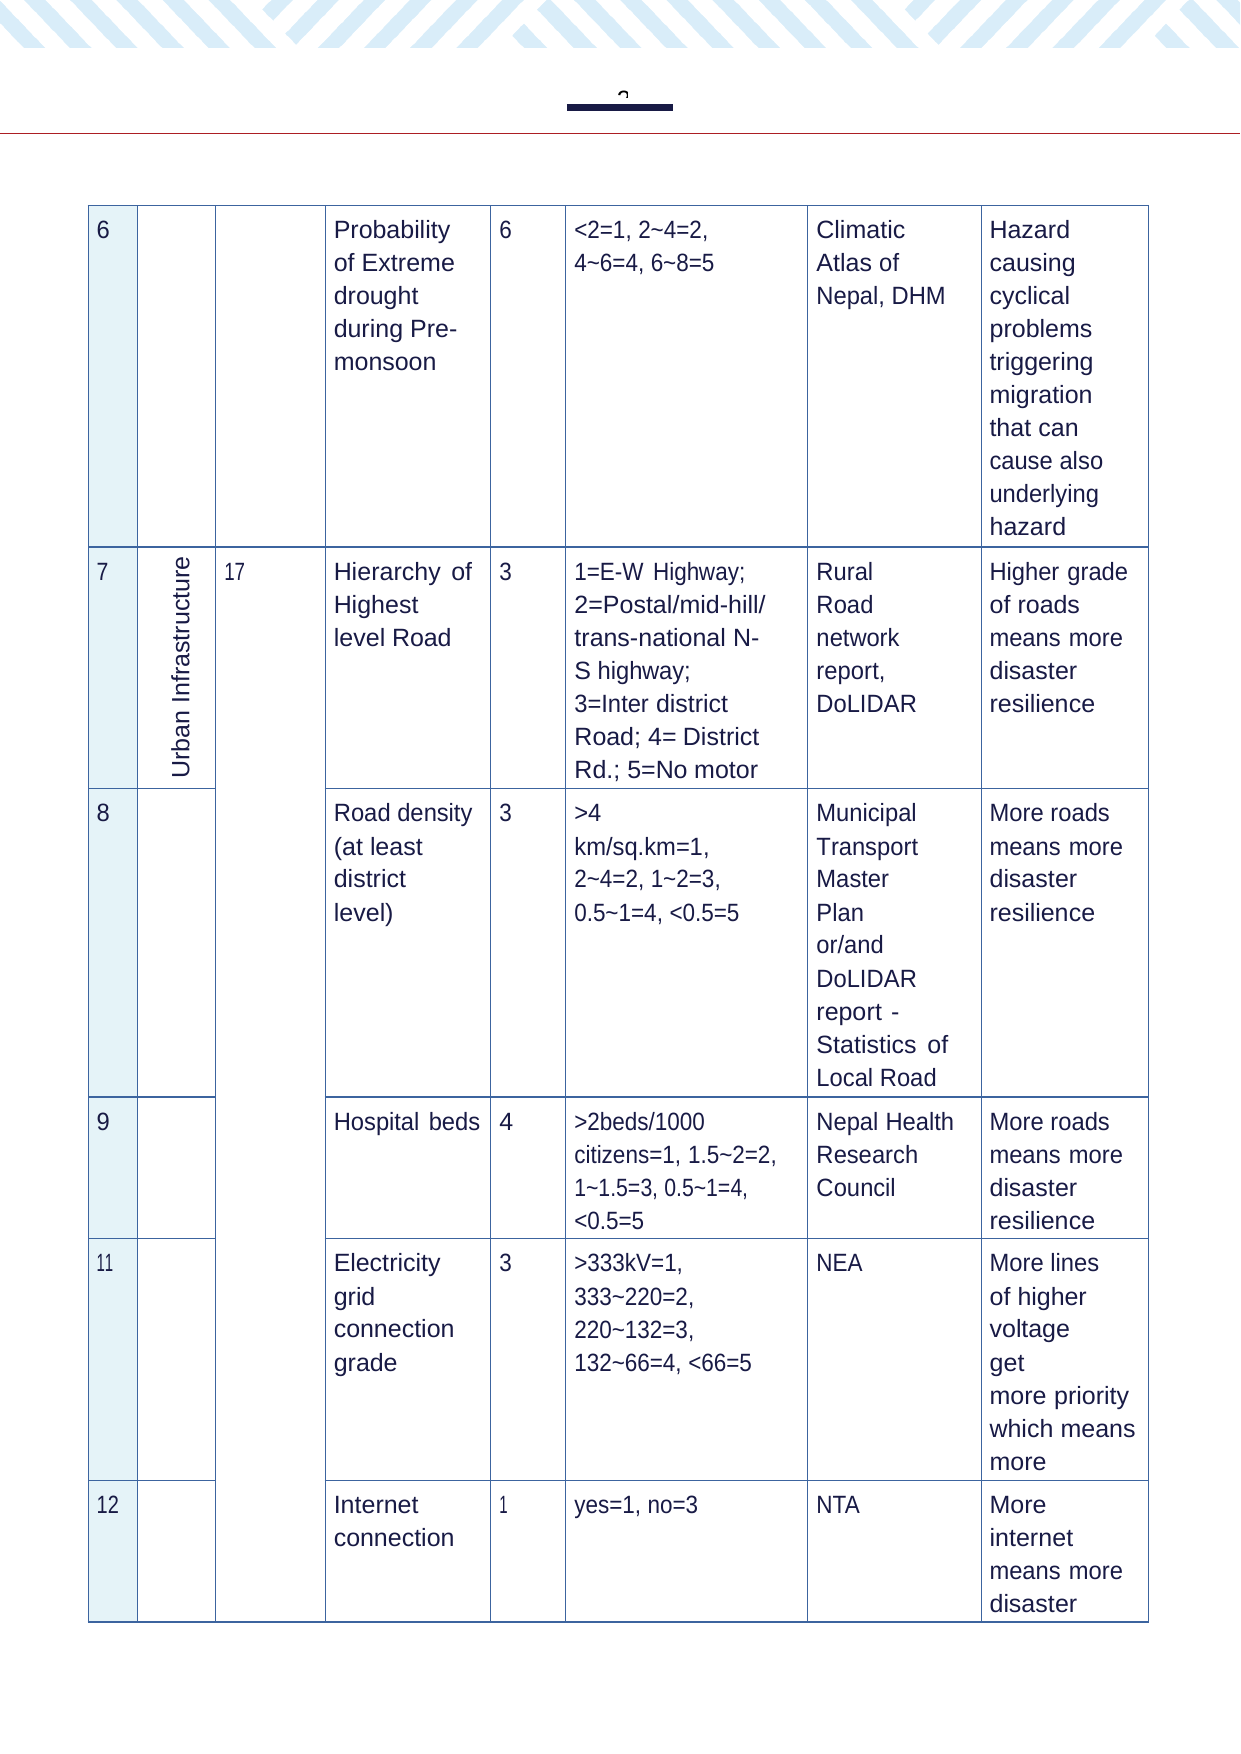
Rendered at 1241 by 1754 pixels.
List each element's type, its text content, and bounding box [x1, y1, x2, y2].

table_header Hazard causing cyclical problems triggering migration that can cause also underlying hazard [982, 206, 1148, 546]
table_cell 12 [89, 1481, 137, 1621]
table_cell >4 km/sq.km=1, 2~4=2, 1~2=3, 0.5~1=4, <0.5=5 [566, 789, 807, 1096]
table_cell 1=E-W Highway; 2=Postal/mid-hill/ trans-national N-S highway; 3=Inter district Road; 4= District Rd.; 5=No motor Road [566, 548, 807, 788]
table_cell More internet means more disaster resilience [982, 1481, 1148, 1621]
table_cell NEA [808, 1239, 981, 1480]
table_header Climatic Atlas of Nepal, DHM [808, 206, 981, 546]
table_cell 9 [89, 1098, 137, 1238]
table_header 6 [491, 206, 565, 546]
table_cell Nepal Health Research Council [808, 1098, 981, 1238]
table_cell 3 [491, 1239, 565, 1480]
table_cell Electricity grid connection grade [326, 1239, 490, 1480]
table_cell 17 [216, 548, 325, 1621]
table_cell More lines of higher voltage get more priority which means more disaster resilience [982, 1239, 1148, 1480]
table_cell 1 [491, 1481, 565, 1621]
table_header <2=1, 2~4=2, 4~6=4, 6~8=5 [566, 206, 807, 546]
table_cell Internet connection [326, 1481, 490, 1621]
table_cell 11 [89, 1239, 137, 1480]
table_cell Road density (at least district level) [326, 789, 490, 1096]
table_cell [138, 1098, 215, 1238]
table_cell More roads means more disaster resilience [982, 1098, 1148, 1238]
table_cell 4 [491, 1098, 565, 1238]
table_cell yes=1, no=3 [566, 1481, 807, 1621]
table_cell Municipal Transport Master Plan or/and DoLIDAR report - Statistics of Local Road Network 2016 [808, 789, 981, 1096]
table_header Probability of Extreme drought during Pre- monsoon [326, 206, 490, 546]
table_cell 3 [491, 789, 565, 1096]
table_cell Higher grade of roads means more disaster resilience [982, 548, 1148, 788]
table_cell Hospital beds [326, 1098, 490, 1238]
table_cell More roads means more disaster resilience [982, 789, 1148, 1096]
table_cell 7 [89, 548, 137, 788]
table_cell Urban Infrastructure [138, 548, 215, 788]
table_cell [138, 1481, 215, 1621]
table_cell [138, 1239, 215, 1480]
table_cell >2beds/1000 citizens=1, 1.5~2=2, 1~1.5=3, 0.5~1=4, <0.5=5 [566, 1098, 807, 1238]
table_header [138, 206, 215, 546]
table_cell >333kV=1, 333~220=2, 220~132=3, 132~66=4, <66=5 [566, 1239, 807, 1480]
table_cell 8 [89, 789, 137, 1096]
table_cell 3 [491, 548, 565, 788]
table_header [216, 206, 325, 546]
table_cell Hierarchy of Highest level Road [326, 548, 490, 788]
table_cell NTA [808, 1481, 981, 1621]
table_cell [138, 789, 215, 1096]
picture [0, 0, 1241, 48]
table_header 6 [89, 206, 137, 546]
table_cell Rural Road network report, DoLIDAR [808, 548, 981, 788]
